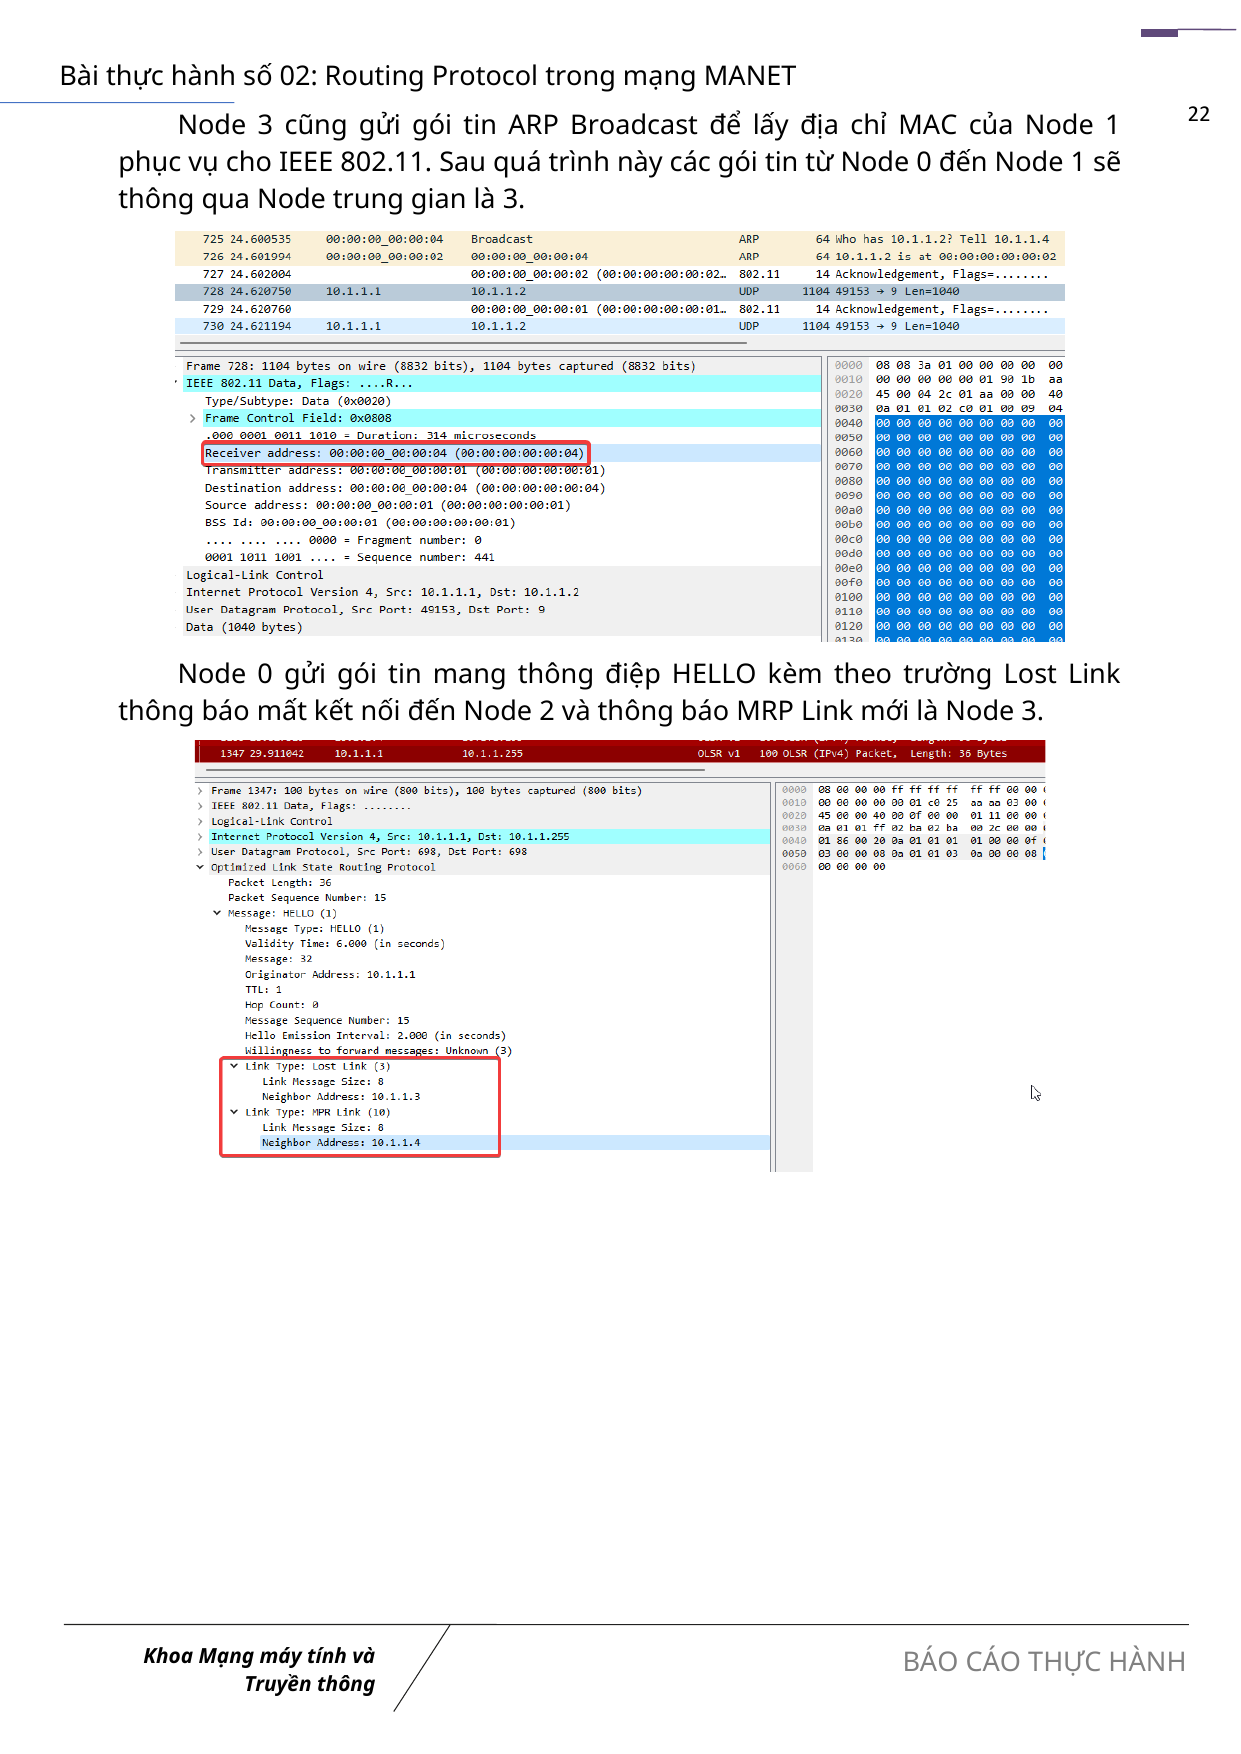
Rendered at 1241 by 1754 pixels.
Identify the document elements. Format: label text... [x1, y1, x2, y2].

text Node 0 gửi gói tin mang thông điệp HELLO kèm theo trường Lost Link thông báo mất kết nối đến Node 2 và thông báo MRP Link mới là Node 3. [118, 654, 1122, 728]
picture [194, 740, 1046, 1172]
text Node 3 cũng gửi gói tin ARP Broadcast để lấy địa chỉ MAC của Node 1 phục vụ cho IEEE 802.11. Sau quá trình này các gói tin từ Node 0 đến Node 1 sẽ thông qua Node trung gian là 3. [118, 106, 1122, 216]
picture [175, 228, 1065, 642]
